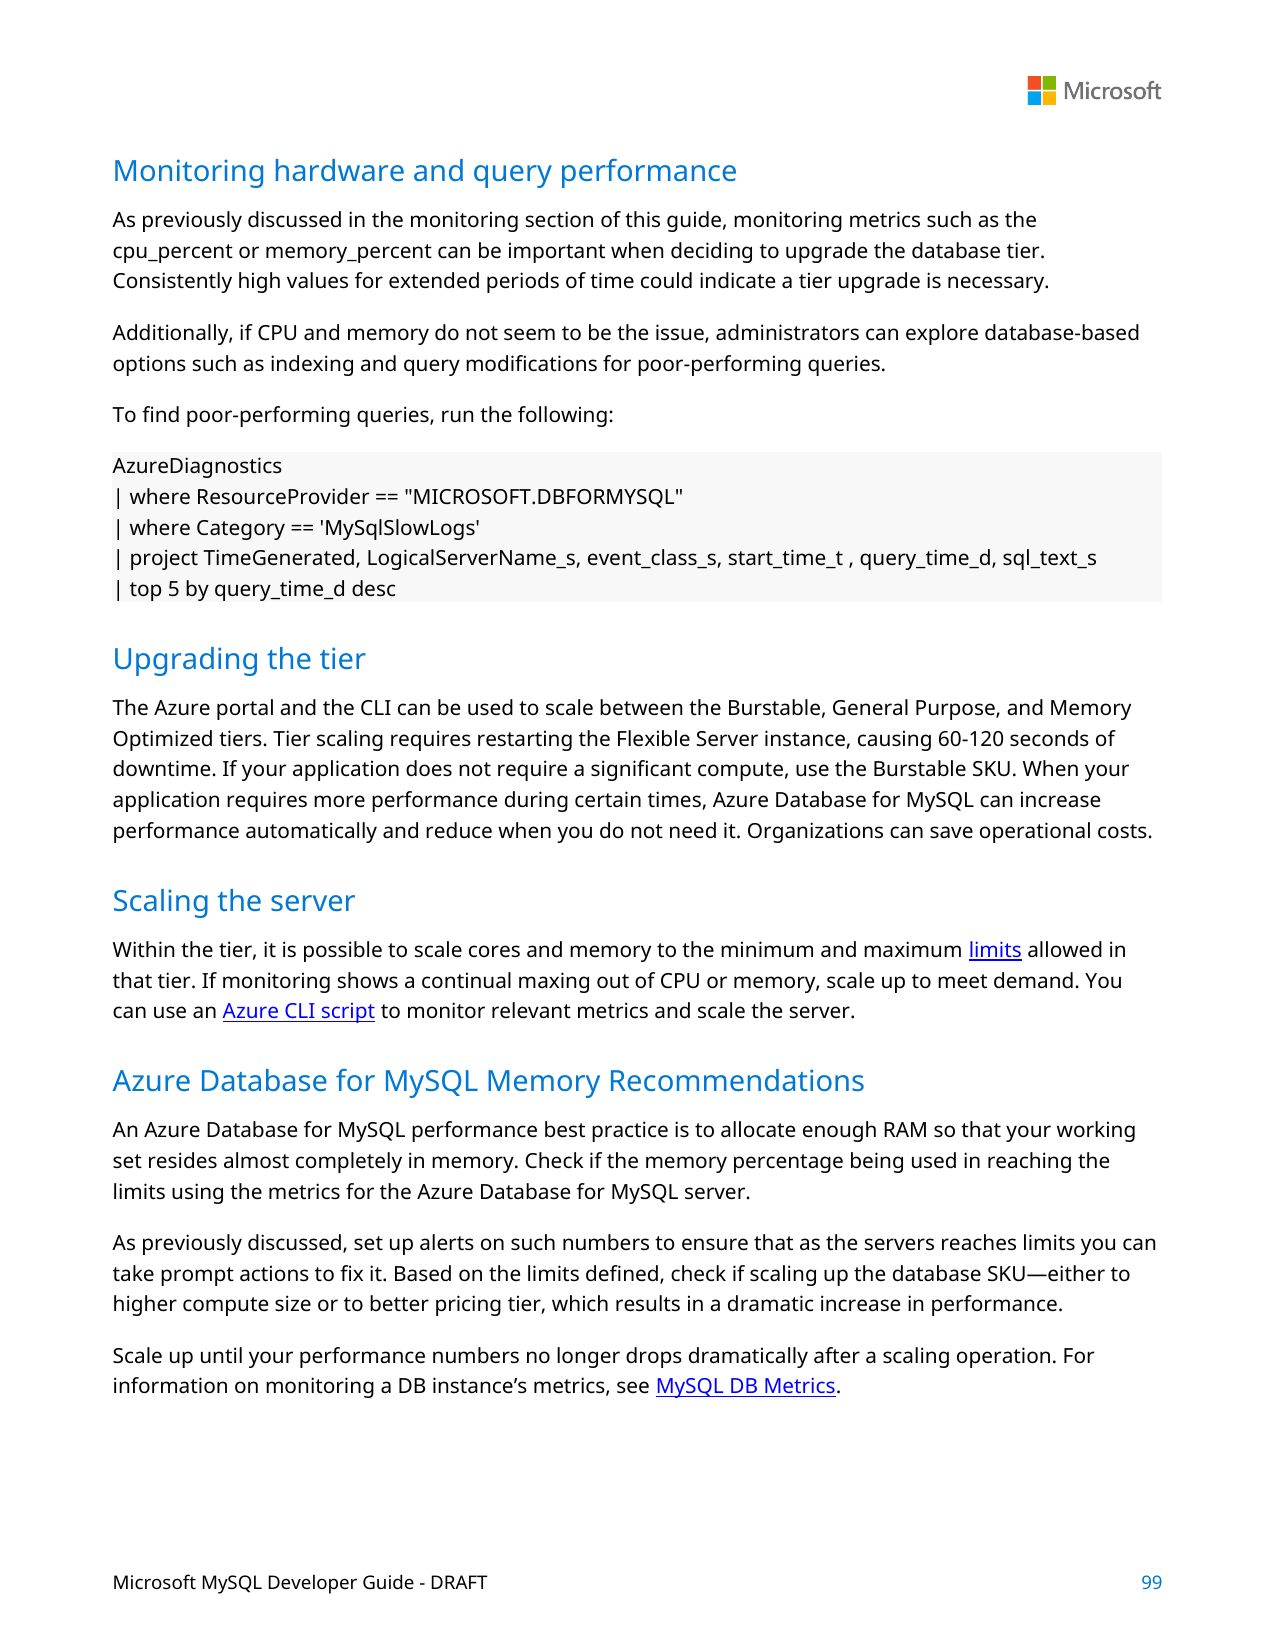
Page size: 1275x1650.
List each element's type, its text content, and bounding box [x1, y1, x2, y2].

text AzureDiagnostics | where ResourceProvider == "MICROSOFT.DBFORMYSQL" | where Category == 'MySqlSlowLogs' | project TimeGenerated, LogicalServerName_s, event_class_s, start_time_t , query_time_d, sql_text_s | top 5 by query_time_d desc [112, 452, 1162, 602]
subtitle Upgrading the tier [112, 638, 1162, 678]
subtitle Monitoring hardware and query performance [112, 150, 1162, 190]
text Within the tier, it is possible to scale cores and memory to the minimum and maximum limits allowed in that tier. If monitoring shows a continual maxing out of CPU or memory, scale up to meet demand. You can use an Azure CLI script to monitor relevant metrics and scale the server. [112, 935, 1162, 1025]
text Additionally, if CPU and memory do not seem to be the issue, administrators can explore database-based options such as indexing and query modifications for poor-performing queries. [112, 318, 1162, 377]
text An Azure Database for MySQL performance best practice is to allocate enough RAM so that your working set resides almost completely in memory. Check if the memory percentage being used in reaching the limits using the metrics for the Azure Database for MySQL server. [112, 1116, 1162, 1205]
text As previously discussed, set up alerts on such numbers to ensure that as the servers reaches limits you can take prompt actions to fix it. Based on the limits defined, check if scaling up the database SKU—either to higher compute size or to better pricing tier, which results in a dramatic increase in performance. [112, 1228, 1162, 1318]
text As previously discussed in the monitoring section of this guide, monitoring metrics such as the cpu_percent or memory_percent can be important when deciding to upgrade the database tier. Consistently high values for extended periods of time could indicate a tier upgrade is necessary. [112, 205, 1162, 295]
text To find poor-performing queries, run the following: [112, 400, 1162, 428]
text Scale up until your performance numbers no longer drops dramatically after a scaling operation. For information on monitoring a DB instance’s metrics, see MySQL DB Metrics. [112, 1341, 1162, 1400]
text The Azure portal and the CLI can be used to scale between the Burstable, General Purpose, and Memory Optimized tiers. Tier scaling requires restarting the Flexible Server instance, causing 60-120 seconds of downtime. If your application does not require a significant compute, use the Burstable SKU. When your application requires more performance during certain times, Azure Database for MySQL can increase performance automatically and reduce when you do not need it. Organizations can save operational costs. [112, 693, 1162, 844]
subtitle Scaling the server [112, 880, 1162, 919]
picture [1026, 75, 1163, 107]
subtitle Azure Database for MySQL Memory Recommendations [112, 1060, 1162, 1100]
